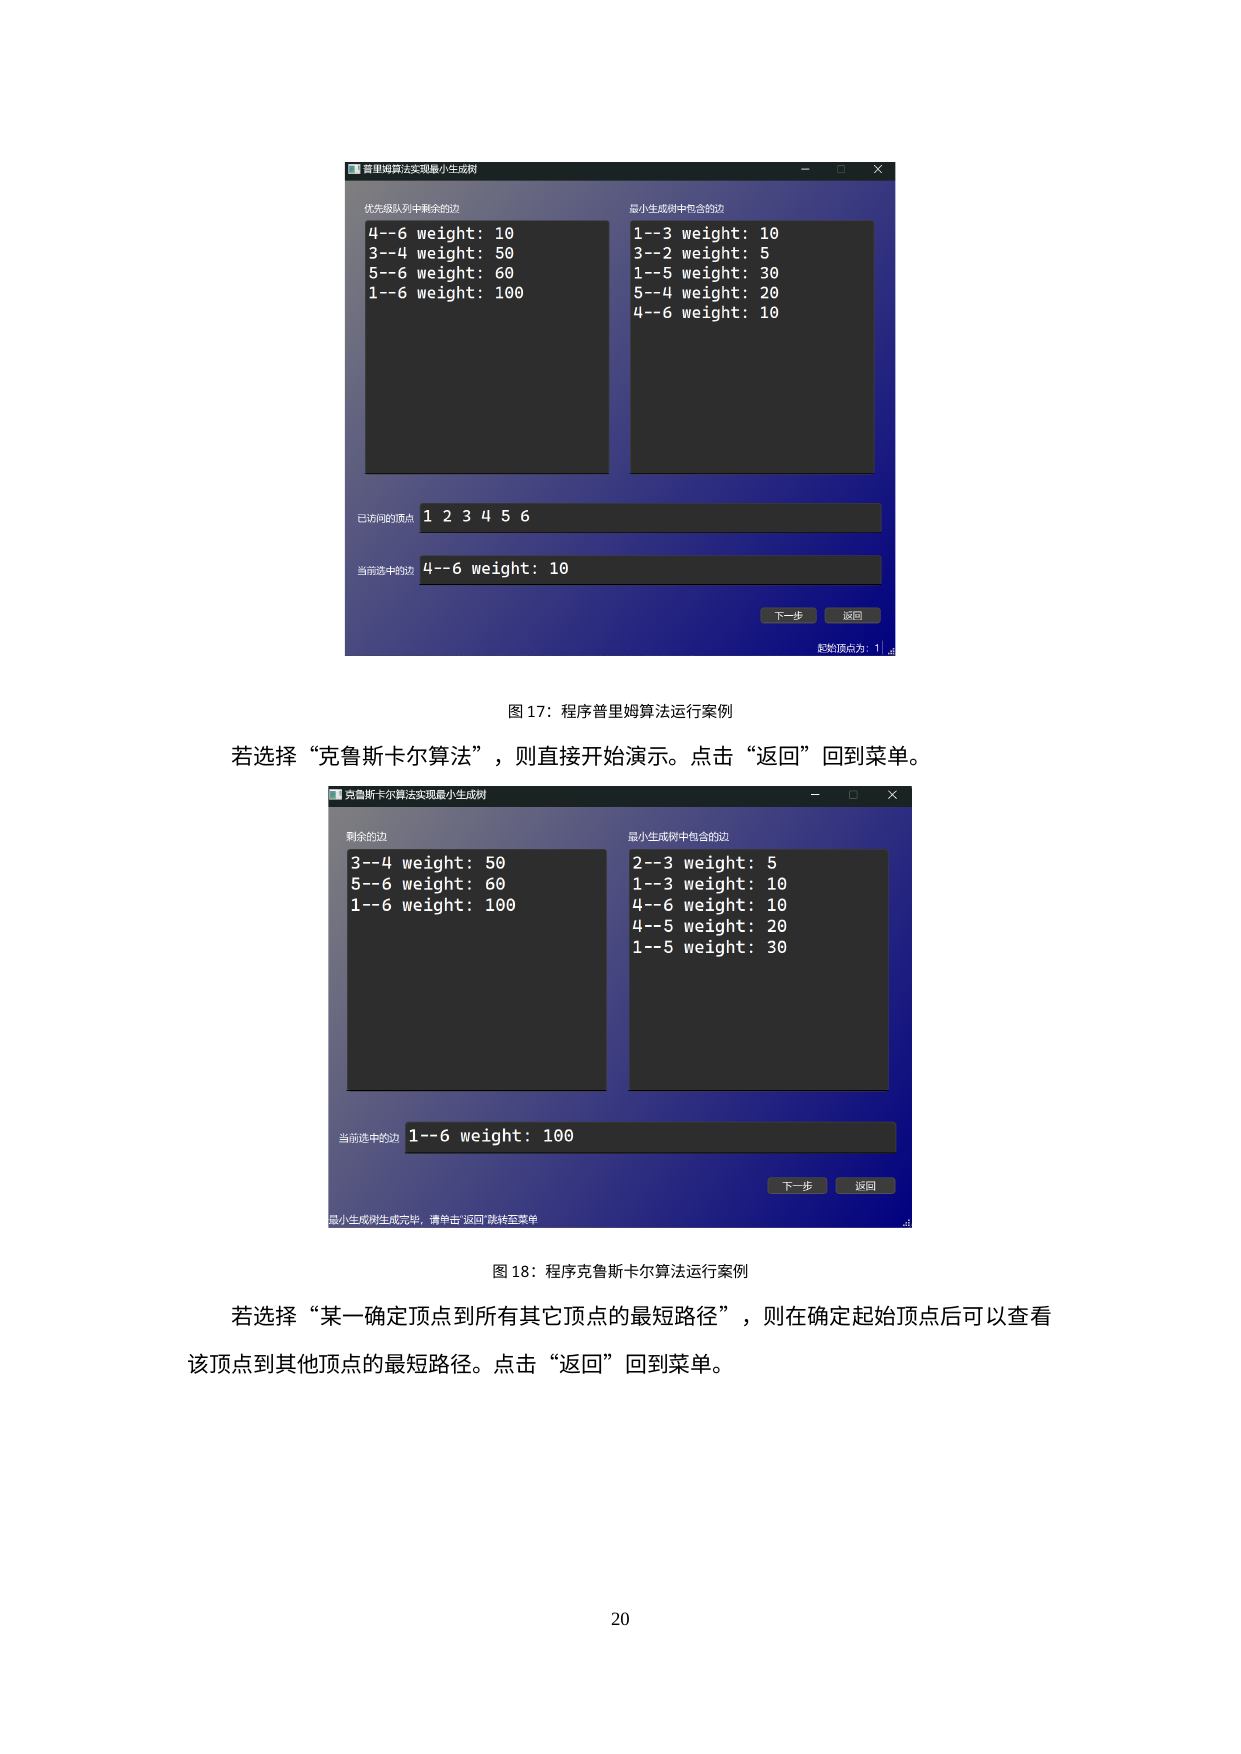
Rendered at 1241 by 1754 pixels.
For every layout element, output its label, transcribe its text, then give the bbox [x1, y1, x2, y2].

text 若选择“克鲁斯卡尔算法”，则直接开始演示。点击“返回”回到菜单。 [187, 738, 1053, 771]
picture [344, 162, 896, 656]
text 若选择“某一确定顶点到所有其它顶点的最短路径”，则在确定起始顶点后可以查看该顶点到其他顶点的最短路径。点击“返回”回到菜单。 [187, 1298, 1053, 1379]
text 图18：程序克鲁斯卡尔算法运行案例 [187, 1254, 1053, 1287]
text 图17：程序普里姆算法运行案例 [187, 694, 1053, 727]
picture [328, 786, 912, 1228]
